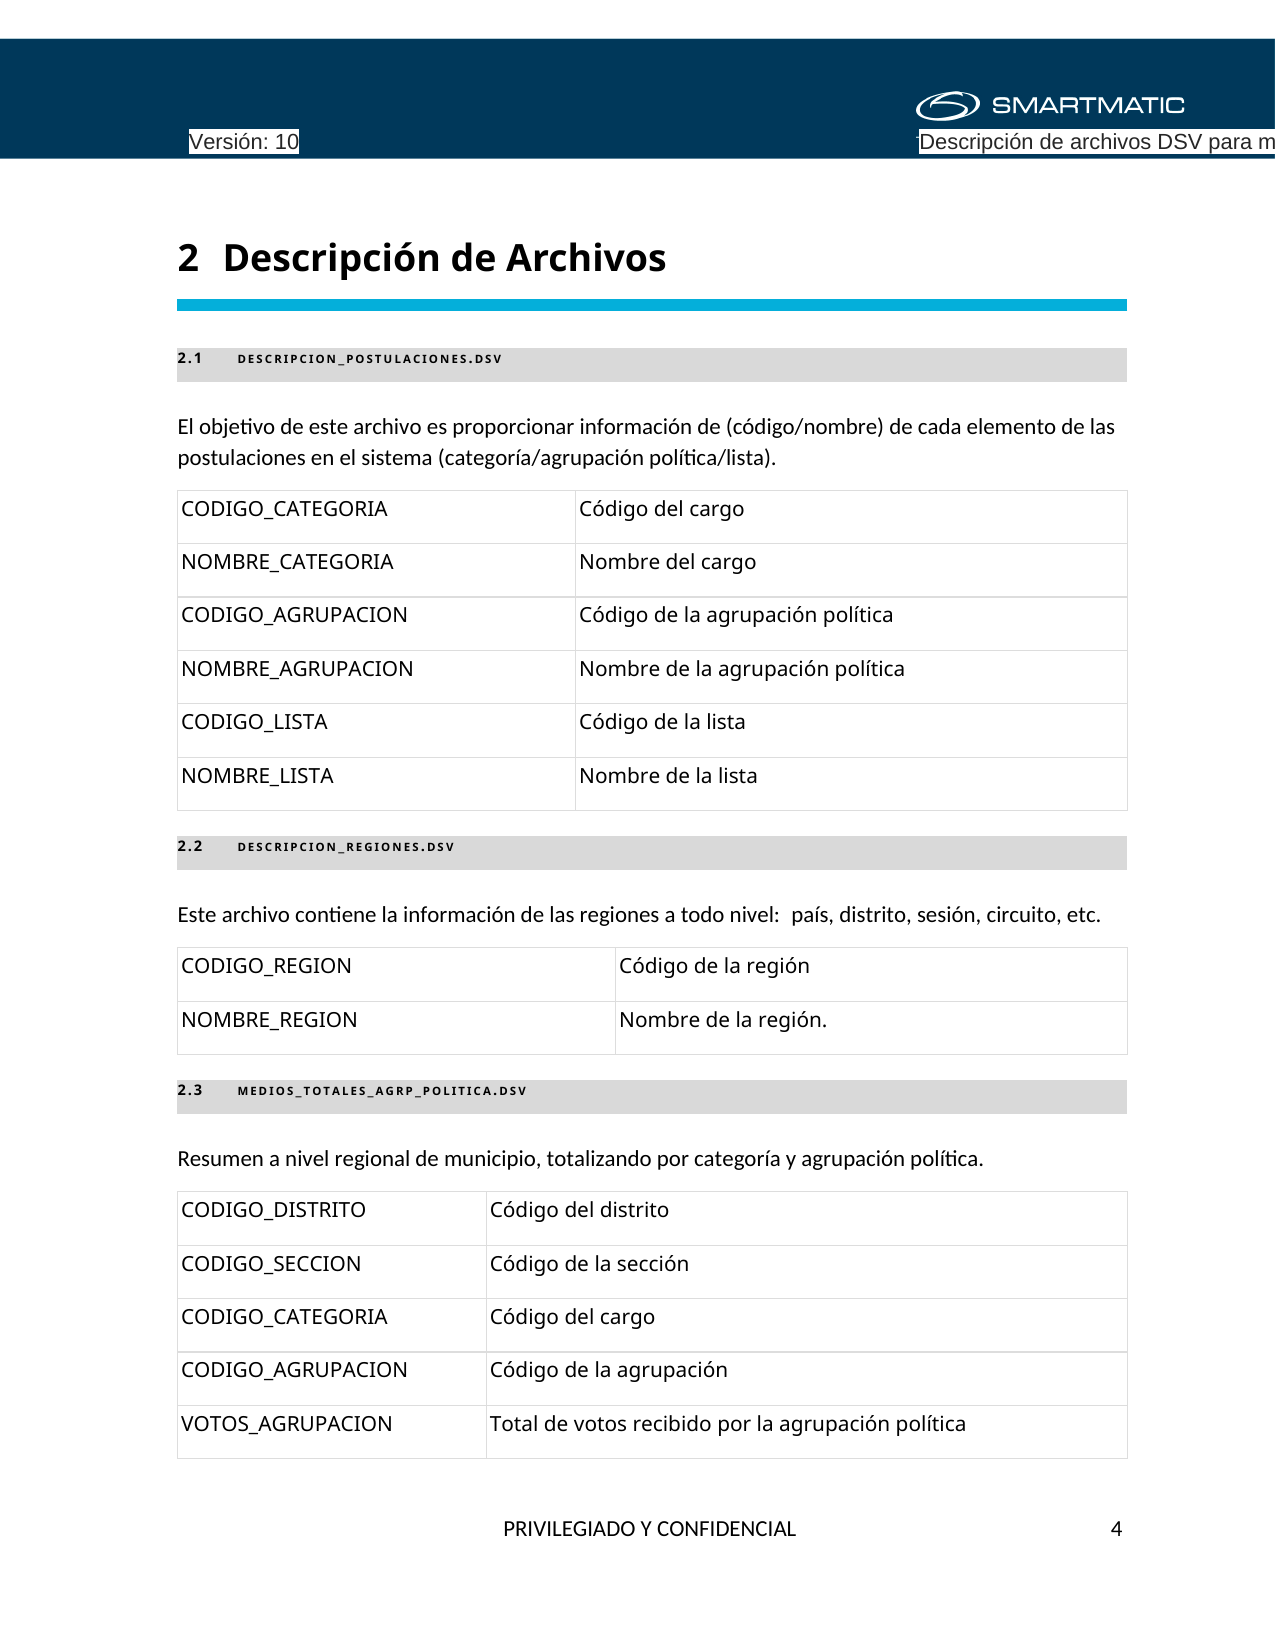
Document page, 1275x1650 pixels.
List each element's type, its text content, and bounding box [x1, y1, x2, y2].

table_cell CODIGO_AGRUPACION [178, 598, 575, 650]
table_header Código de la región [616, 948, 1127, 1001]
text El objetivo de este archivo es proporcionar información de (código/nombre) de cada elemento de las postulaciones en el sistema (categoría/agrupación política/lista). [177, 412, 1127, 471]
table_cell Nombre del cargo [576, 544, 1127, 596]
table_header CODIGO_DISTRITO [178, 1192, 486, 1244]
table_cell NOMBRE_CATEGORIA [178, 544, 575, 596]
table_cell NOMBRE_REGION [178, 1002, 615, 1054]
text Resumen a nivel regional de municipio, totalizando por categoría y agrupación política. [177, 1144, 1127, 1172]
table_cell Nombre de la región. [616, 1002, 1127, 1054]
table_cell CODIGO_AGRUPACION [178, 1353, 486, 1405]
table_cell CODIGO_CATEGORIA [178, 1299, 486, 1351]
subtitle descripcion_postulaciones.dsv [177, 348, 1127, 382]
table_cell Código del cargo [487, 1299, 1127, 1351]
table_cell Nombre de la agrupación política [576, 651, 1127, 703]
table_cell CODIGO_LISTA [178, 704, 575, 757]
table_header CODIGO_CATEGORIA [178, 491, 575, 543]
text Este archivo contiene la información de las regiones a todo nivel: país, distrito, sesión, circuito, etc. [177, 900, 1127, 928]
table_cell Código de la agrupación política [576, 598, 1127, 650]
table_header Código del distrito [487, 1192, 1127, 1244]
subtitle Descripción de Archivos [177, 231, 1127, 299]
table_cell CODIGO_SECCION [178, 1246, 486, 1298]
table_cell NOMBRE_AGRUPACION [178, 651, 575, 703]
table_cell Código de la lista [576, 704, 1127, 757]
subtitle descripcion_regiones.dsv [177, 836, 1127, 870]
table_cell Código de la sección [487, 1246, 1127, 1298]
picture [0, 38, 1275, 159]
table_cell Total de votos recibido por la agrupación política [487, 1406, 1127, 1458]
table_cell VOTOS_AGRUPACION [178, 1406, 486, 1458]
subtitle medios_totales_agrp_politica.dsv [177, 1080, 1127, 1114]
table_header Código del cargo [576, 491, 1127, 543]
table_header CODIGO_REGION [178, 948, 615, 1001]
table_cell NOMBRE_LISTA [178, 758, 575, 810]
table_cell Nombre de la lista [576, 758, 1127, 810]
table_cell Código de la agrupación [487, 1353, 1127, 1405]
